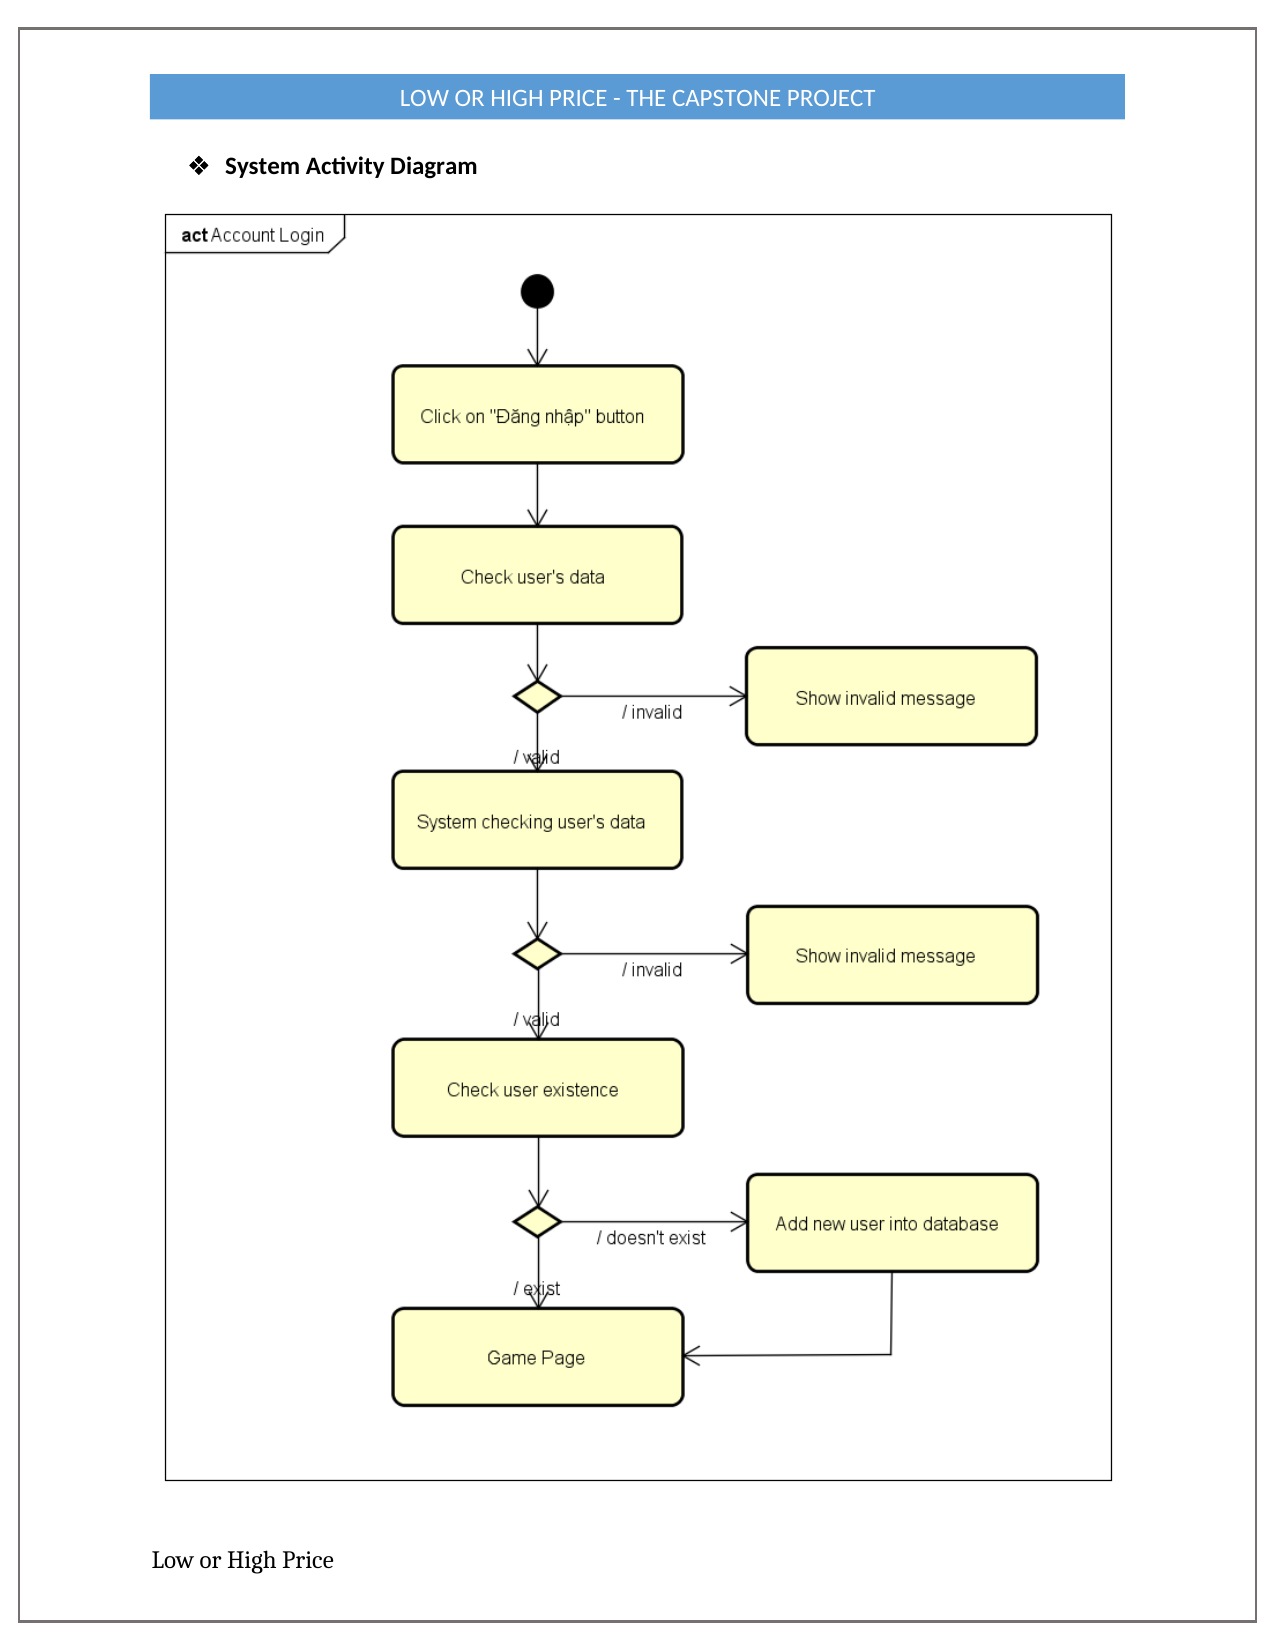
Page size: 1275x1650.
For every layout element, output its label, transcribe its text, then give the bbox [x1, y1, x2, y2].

picture [150, 199, 1125, 1495]
list System Activity Diagram [187, 150, 1125, 181]
